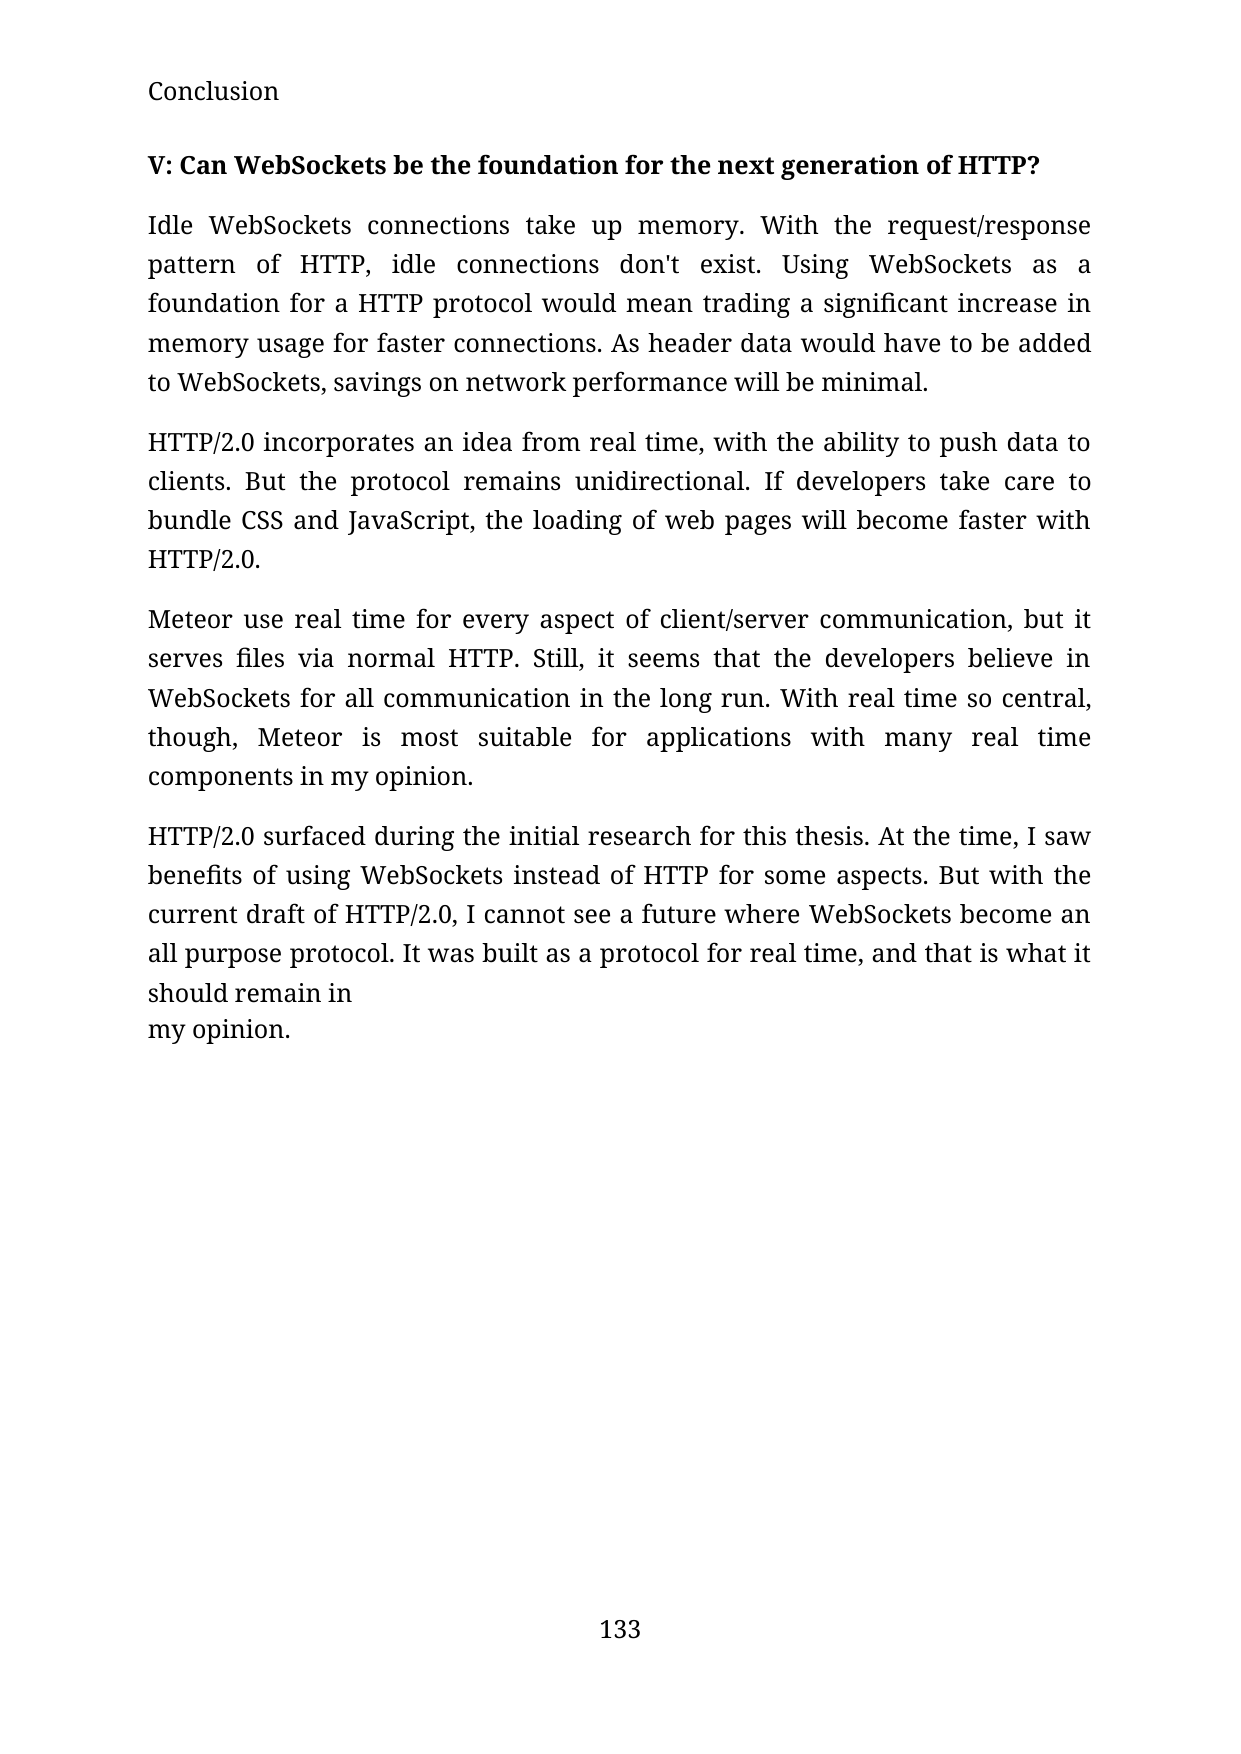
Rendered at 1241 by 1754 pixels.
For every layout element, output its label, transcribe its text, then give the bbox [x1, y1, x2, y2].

text HTTP/2.0 incorporates an idea from real time, with the ability to push data to clients. But the protocol remains unidirectional. If developers take care to bundle CSS and JavaScript, the loading of web pages will become faster with HTTP/2.0. [148, 424, 1092, 576]
text Meteor use real time for every aspect of client/server communication, but it serves files via normal HTTP. Still, it seems that the developers believe in WebSockets for all communication in the long run. With real time so central, though, Meteor is most suitable for applications with many real time components in my opinion. [148, 602, 1092, 793]
text HTTP/2.0 surfaced during the initial research for this thesis. At the time, I saw benefits of using WebSockets instead of HTTP for some aspects. But with the current draft of HTTP/2.0, I cannot see a future where WebSockets become an all purpose protocol. It was built as a protocol for real time, and that is what it should remain in [148, 818, 1092, 1009]
text V: Can WebSockets be the foundation for the next generation of HTTP? [148, 148, 1092, 182]
text my opinion. [148, 1014, 1092, 1045]
text Idle WebSockets connections take up memory. With the request/response pattern of HTTP, idle connections don't exist. Using WebSockets as a foundation for a HTTP protocol would mean trading a significant increase in memory usage for faster connections. As header data would have to be added to WebSockets, savings on network performance will be minimal. [148, 208, 1092, 398]
